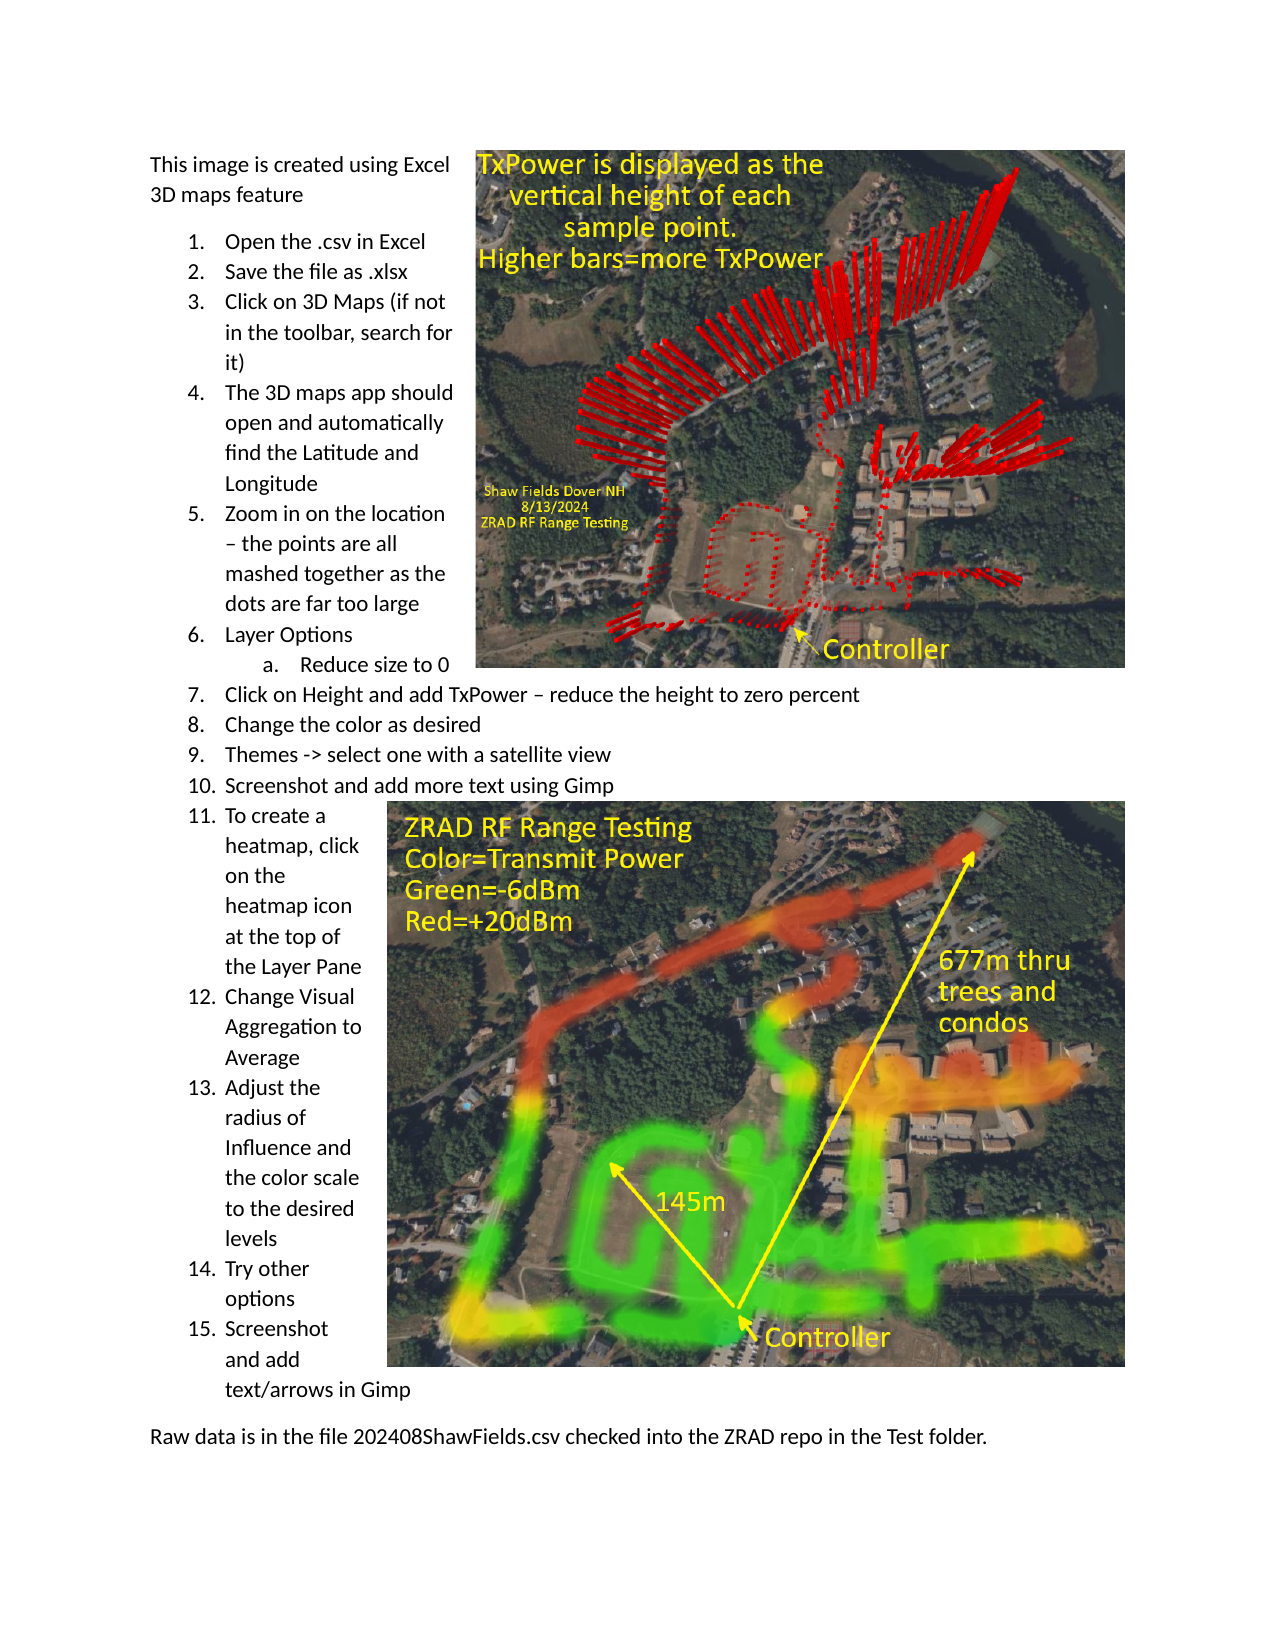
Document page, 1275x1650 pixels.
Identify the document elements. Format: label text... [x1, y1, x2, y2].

list Click on 3D Maps (if not in the toolbar, search for it) [187, 287, 475, 376]
list Adjust the radius of Influence and the color scale to the desired levels [187, 1073, 387, 1252]
list Try other options [187, 1254, 387, 1312]
list Change the color as desired [187, 710, 1125, 738]
text Raw data is in the file 202408ShawFields.csv checked into the ZRAD repo in the Test folder. [150, 1422, 1125, 1450]
list Open the .csv in Excel [187, 227, 475, 255]
list To create a heatmap, click on the heatmap icon at the top of the Layer Pane [187, 801, 387, 980]
list Save the file as .xlsx [187, 257, 475, 285]
list Screenshot and add more text using Gimp [187, 771, 1125, 799]
list Zoom in on the location – the points are all mashed together as the dots are far too large [187, 499, 475, 618]
list Screenshot and add text/arrows in Gimp [187, 1314, 1125, 1403]
list Themes -> select one with a satellite view [187, 741, 1125, 769]
picture [475, 150, 1125, 668]
list Change Visual Aggregation to Average [187, 982, 387, 1071]
list Layer Options [187, 620, 475, 648]
list The 3D maps app should open and automatically find the Latitude and Longitude [187, 378, 475, 497]
list Click on Height and add TxPower – reduce the height to zero percent [187, 680, 1125, 708]
picture [387, 801, 1125, 1367]
list Reduce size to 0 [262, 650, 1125, 678]
text This image is created using Excel 3D maps feature [150, 150, 475, 208]
